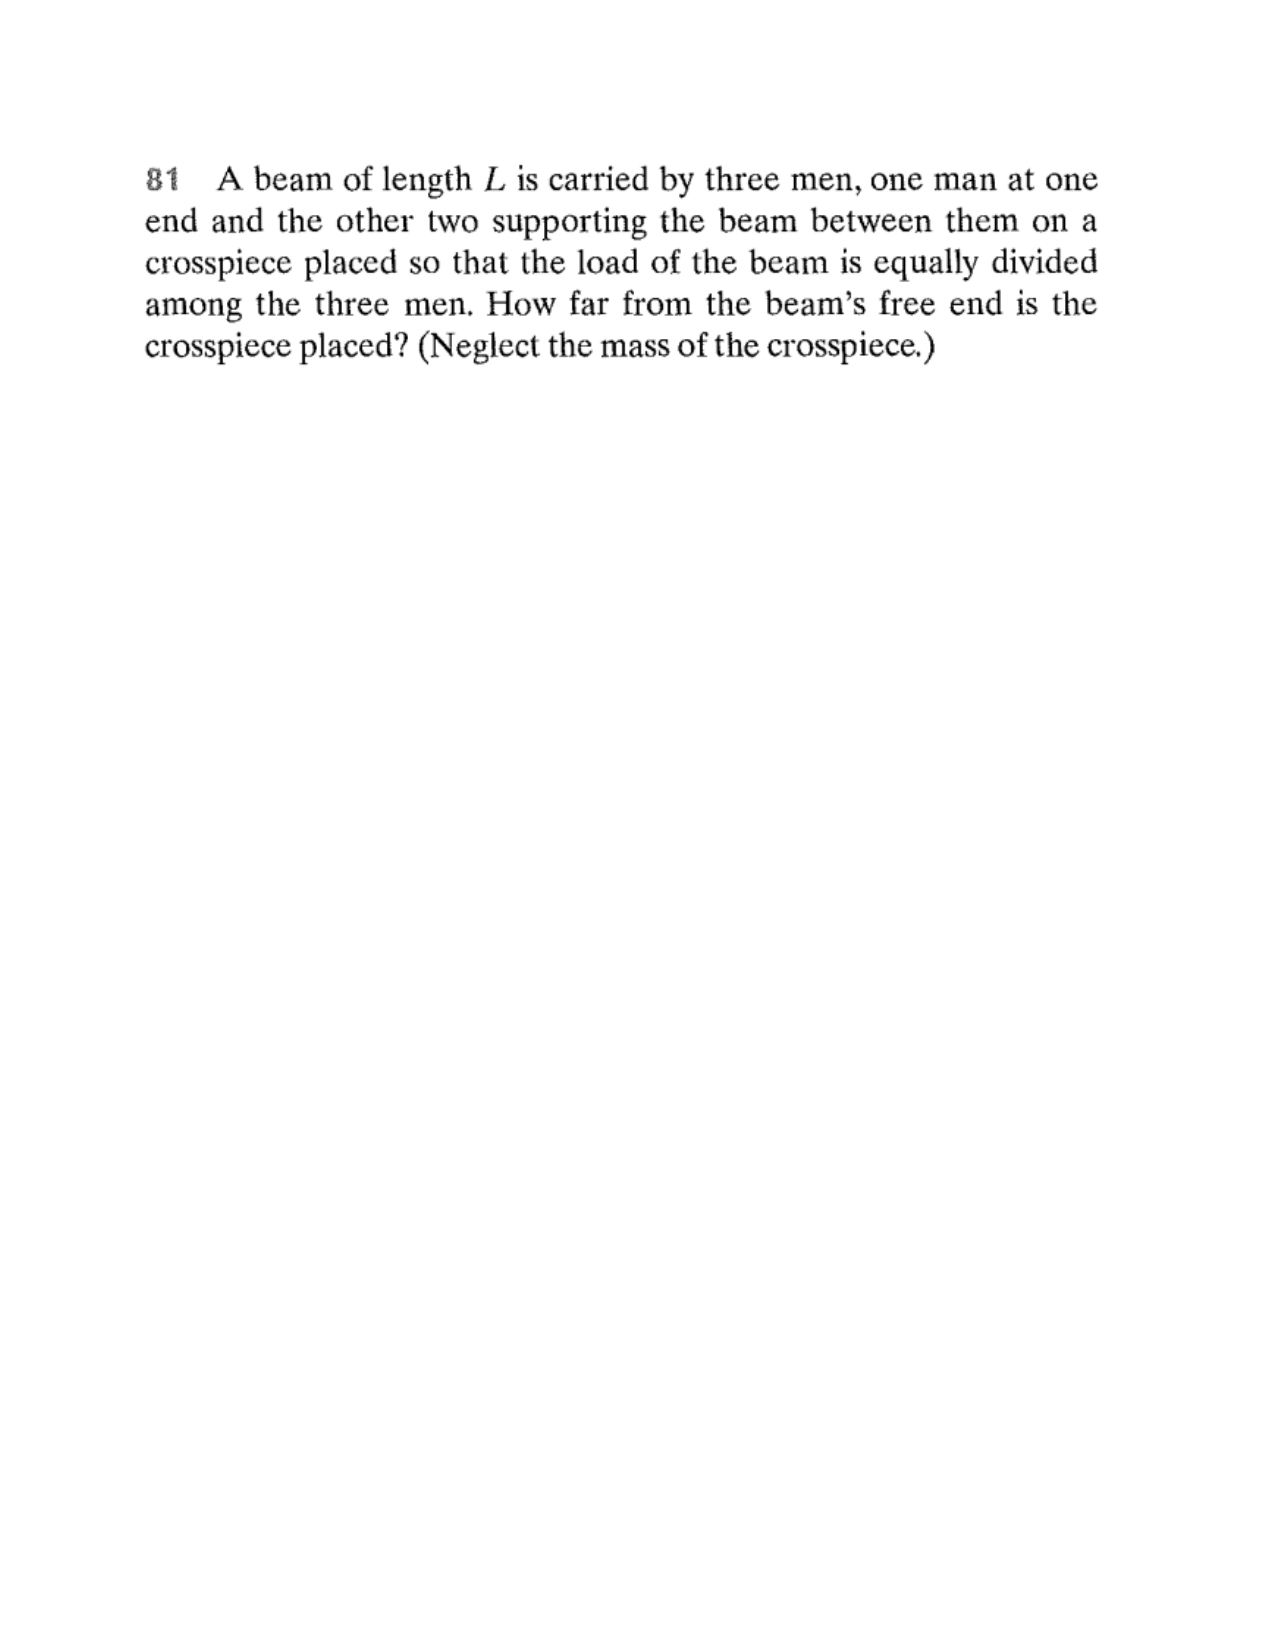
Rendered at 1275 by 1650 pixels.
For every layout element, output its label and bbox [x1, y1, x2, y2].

picture [135, 150, 1110, 372]
